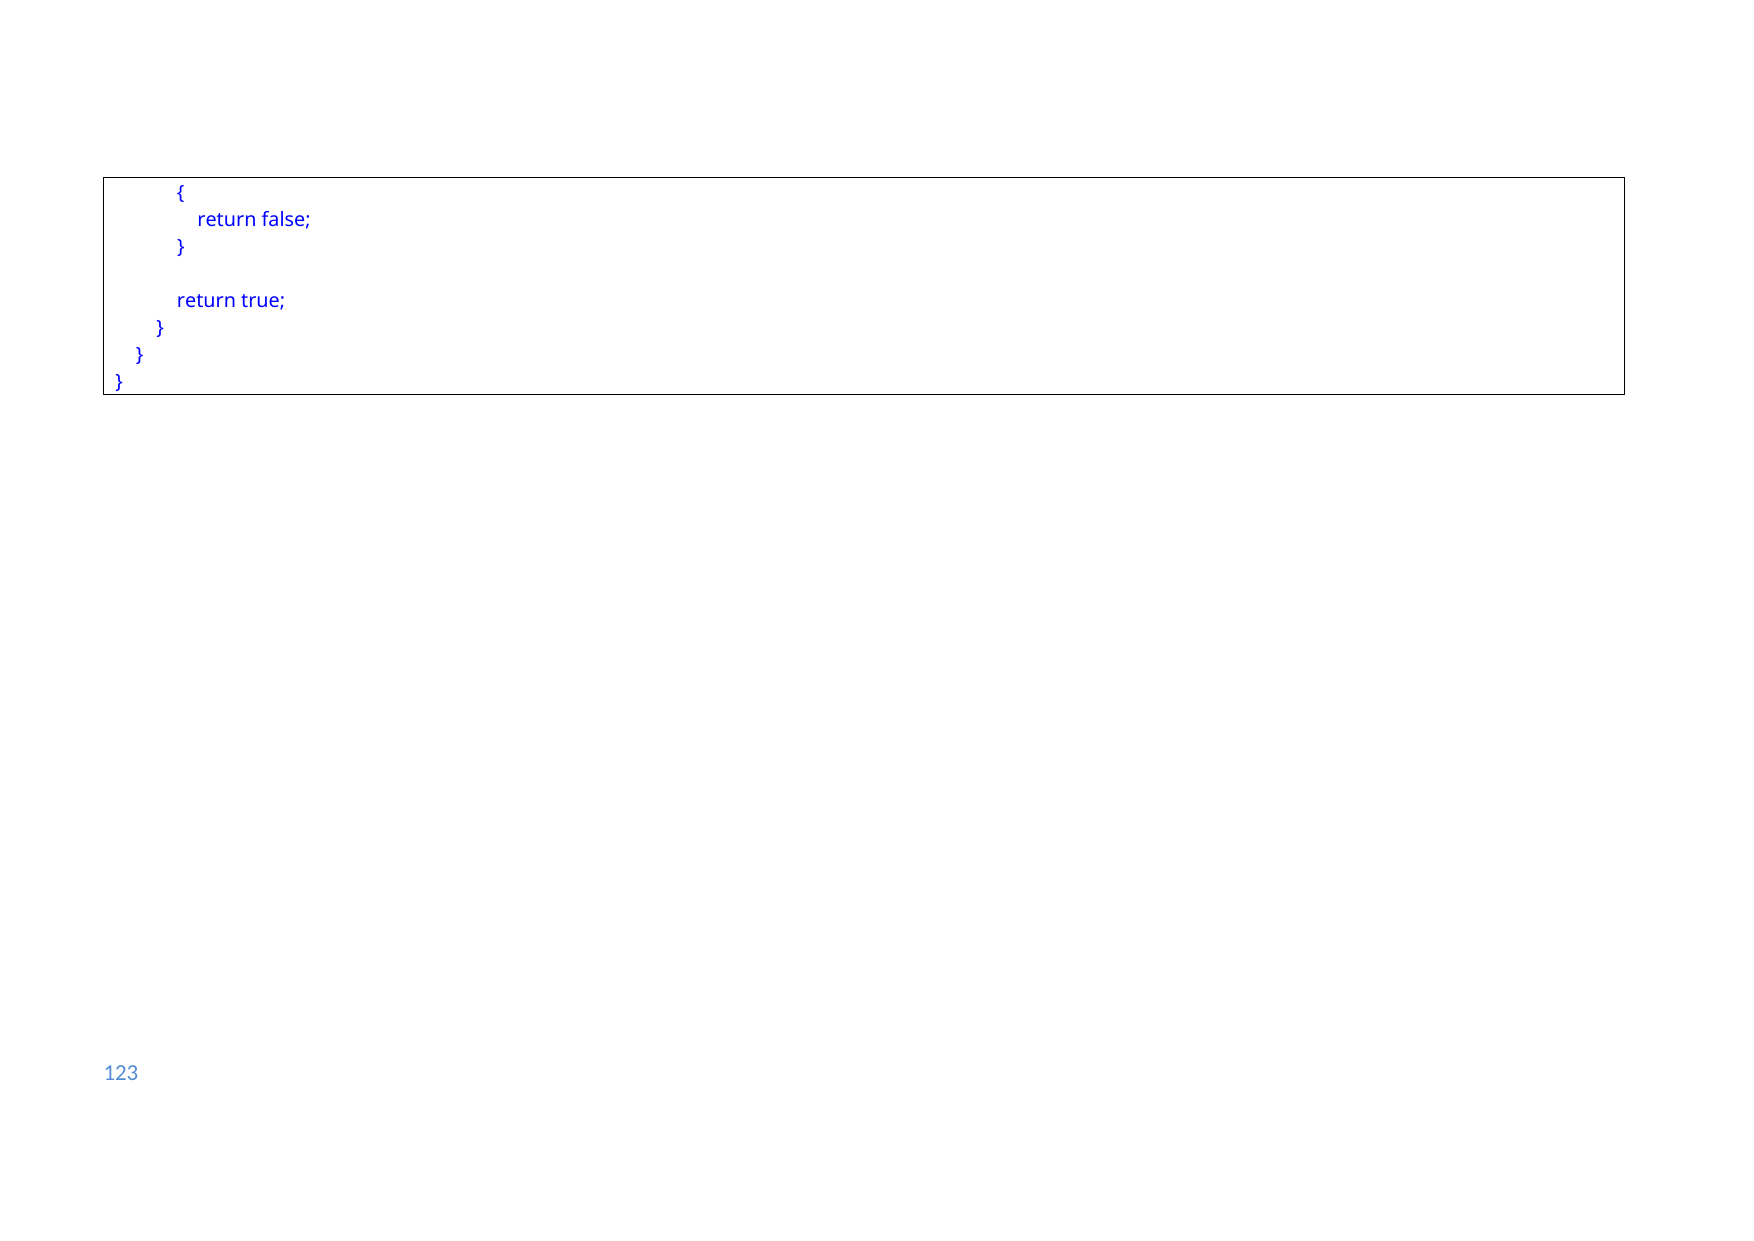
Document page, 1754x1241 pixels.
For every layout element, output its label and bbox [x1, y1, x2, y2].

table_header [104, 178, 1624, 394]
